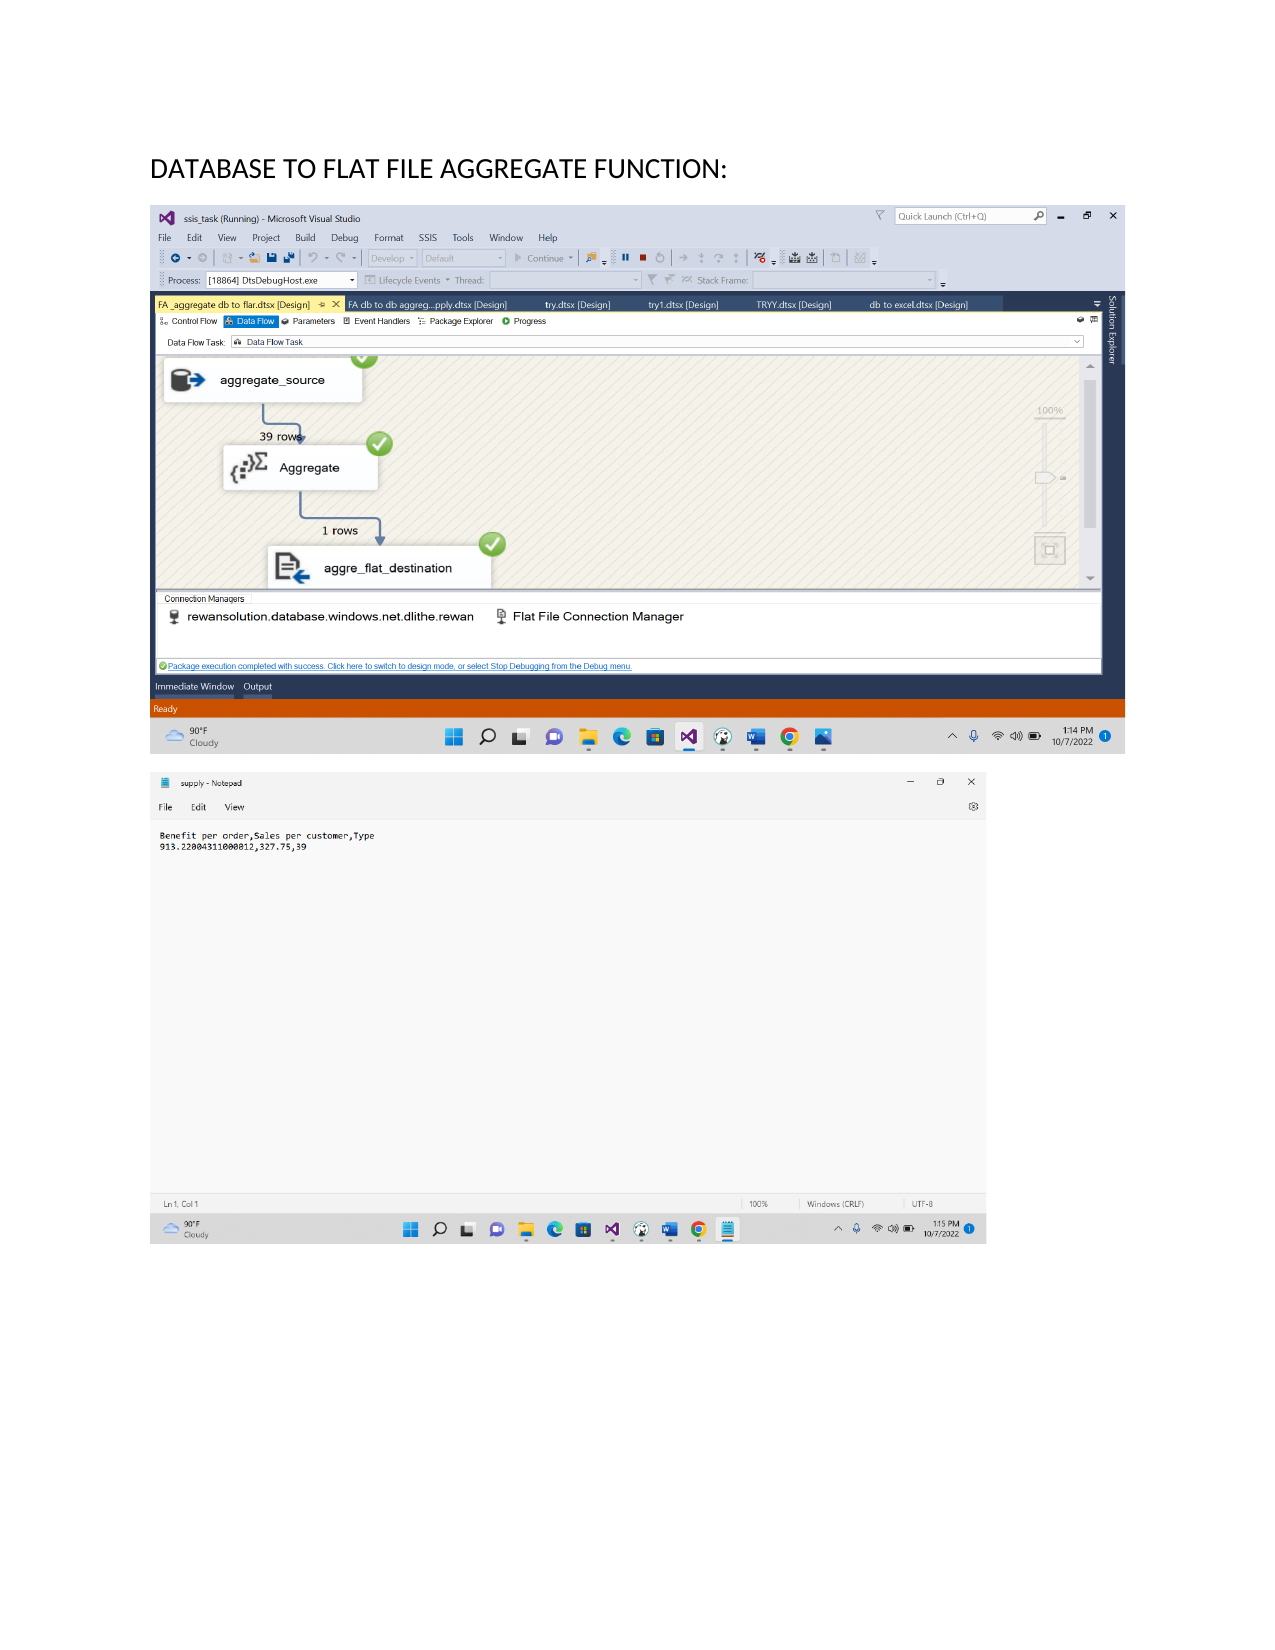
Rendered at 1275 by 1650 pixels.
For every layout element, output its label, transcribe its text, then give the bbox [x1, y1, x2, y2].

text DATABASE TO FLAT FILE AGGREGATE FUNCTION: [150, 150, 1125, 186]
picture [150, 772, 987, 1244]
picture [150, 205, 1125, 754]
